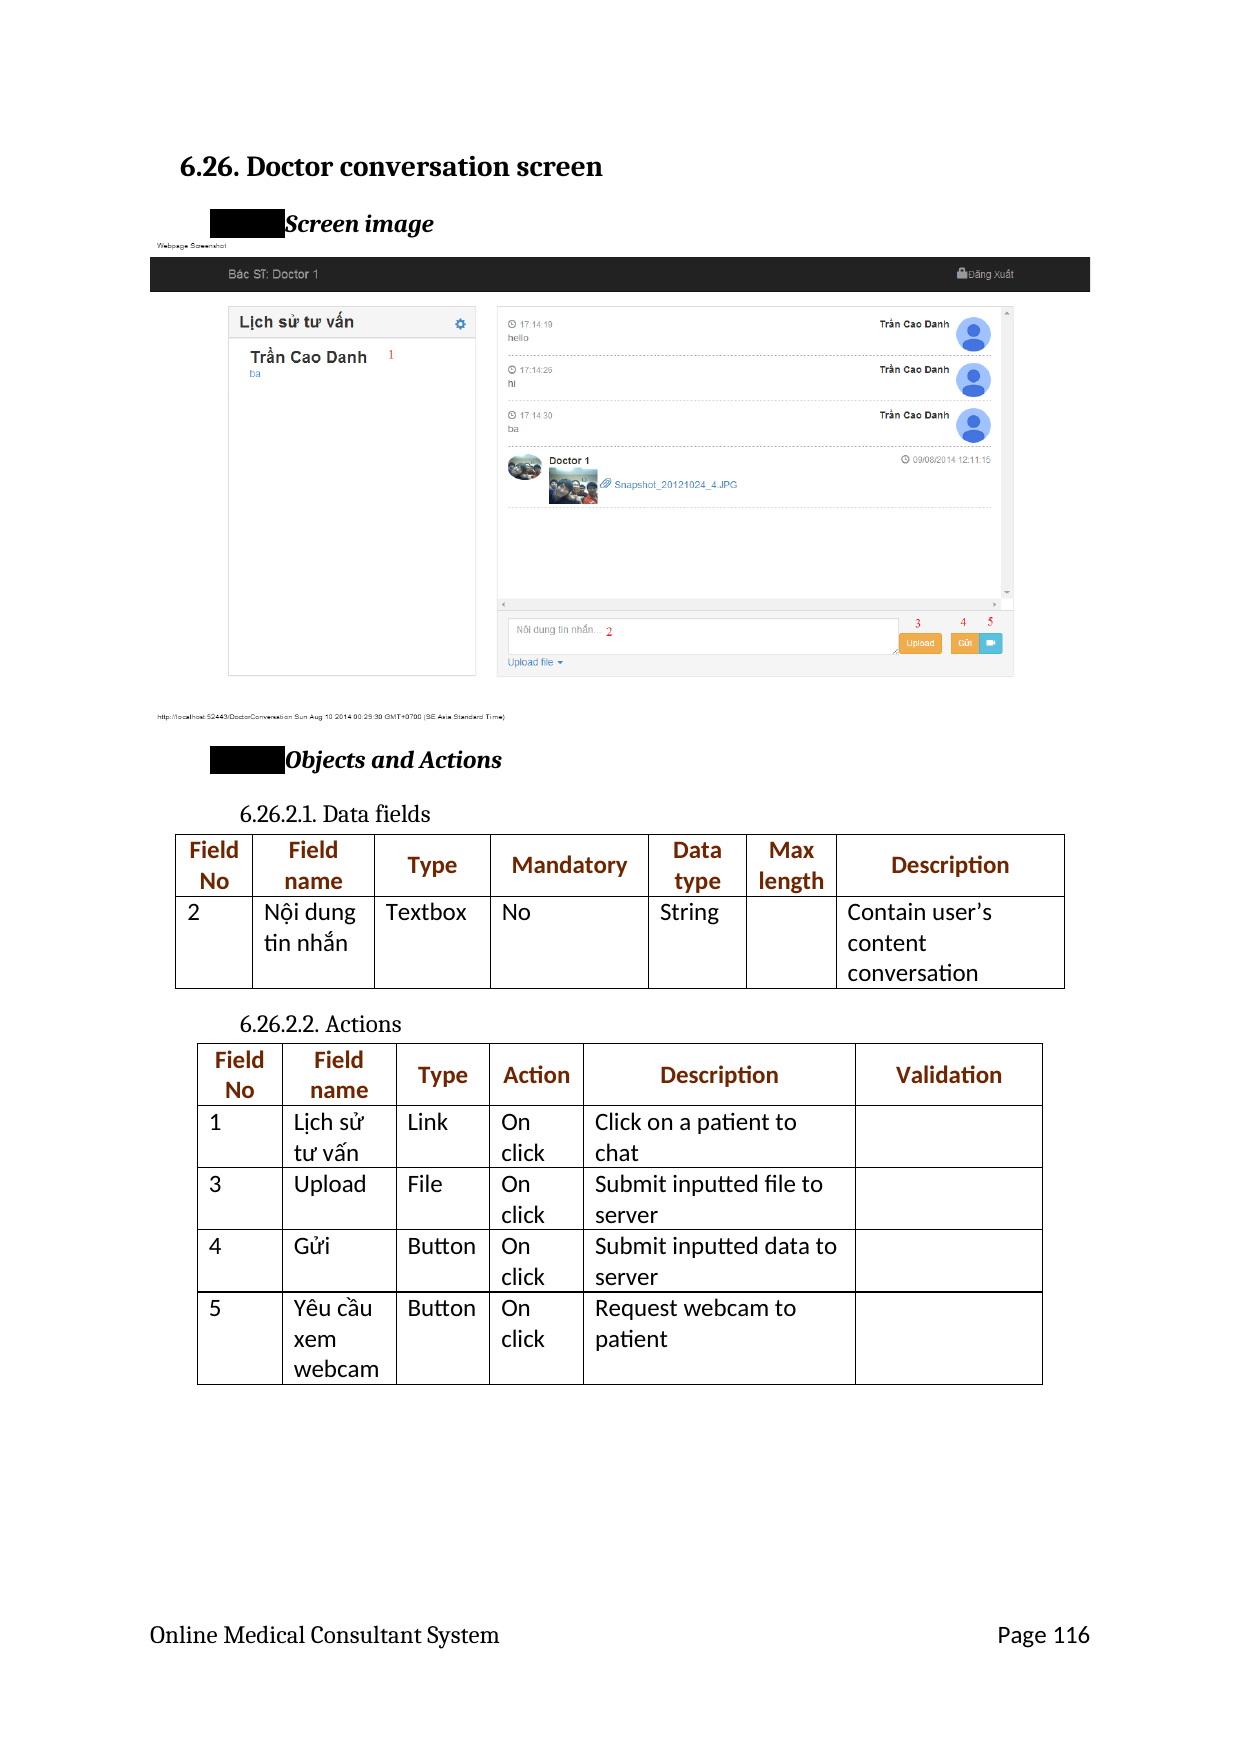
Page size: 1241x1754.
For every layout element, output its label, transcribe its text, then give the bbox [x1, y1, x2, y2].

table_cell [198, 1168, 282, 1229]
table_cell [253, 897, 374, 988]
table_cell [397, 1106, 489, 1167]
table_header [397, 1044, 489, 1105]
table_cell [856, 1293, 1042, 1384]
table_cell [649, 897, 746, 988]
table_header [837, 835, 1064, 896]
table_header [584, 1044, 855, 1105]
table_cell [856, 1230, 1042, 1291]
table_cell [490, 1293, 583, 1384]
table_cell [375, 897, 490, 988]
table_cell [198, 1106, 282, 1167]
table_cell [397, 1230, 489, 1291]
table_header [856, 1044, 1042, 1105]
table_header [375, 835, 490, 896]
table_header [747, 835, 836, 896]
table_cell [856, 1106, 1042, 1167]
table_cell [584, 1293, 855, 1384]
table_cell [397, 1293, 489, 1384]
subtitle Objects and Actions [210, 746, 1090, 775]
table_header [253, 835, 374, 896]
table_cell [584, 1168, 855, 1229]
subtitle Screen image [210, 209, 1090, 239]
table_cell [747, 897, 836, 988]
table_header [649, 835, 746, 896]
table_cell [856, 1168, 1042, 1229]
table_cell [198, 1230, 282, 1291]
subtitle Doctor conversation screen [180, 150, 1090, 183]
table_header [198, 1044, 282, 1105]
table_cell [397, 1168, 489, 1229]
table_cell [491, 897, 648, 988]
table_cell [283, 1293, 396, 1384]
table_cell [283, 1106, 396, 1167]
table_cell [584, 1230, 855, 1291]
subtitle Actions [225, 1010, 1090, 1039]
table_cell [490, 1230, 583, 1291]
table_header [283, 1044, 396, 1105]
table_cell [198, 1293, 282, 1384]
picture [150, 243, 1091, 721]
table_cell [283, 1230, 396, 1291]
subtitle Data fields [225, 800, 1090, 829]
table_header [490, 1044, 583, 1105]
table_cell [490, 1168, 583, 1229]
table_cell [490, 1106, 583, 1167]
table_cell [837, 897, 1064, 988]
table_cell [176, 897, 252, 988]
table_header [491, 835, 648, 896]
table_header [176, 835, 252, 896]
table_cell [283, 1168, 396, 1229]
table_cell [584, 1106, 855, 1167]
